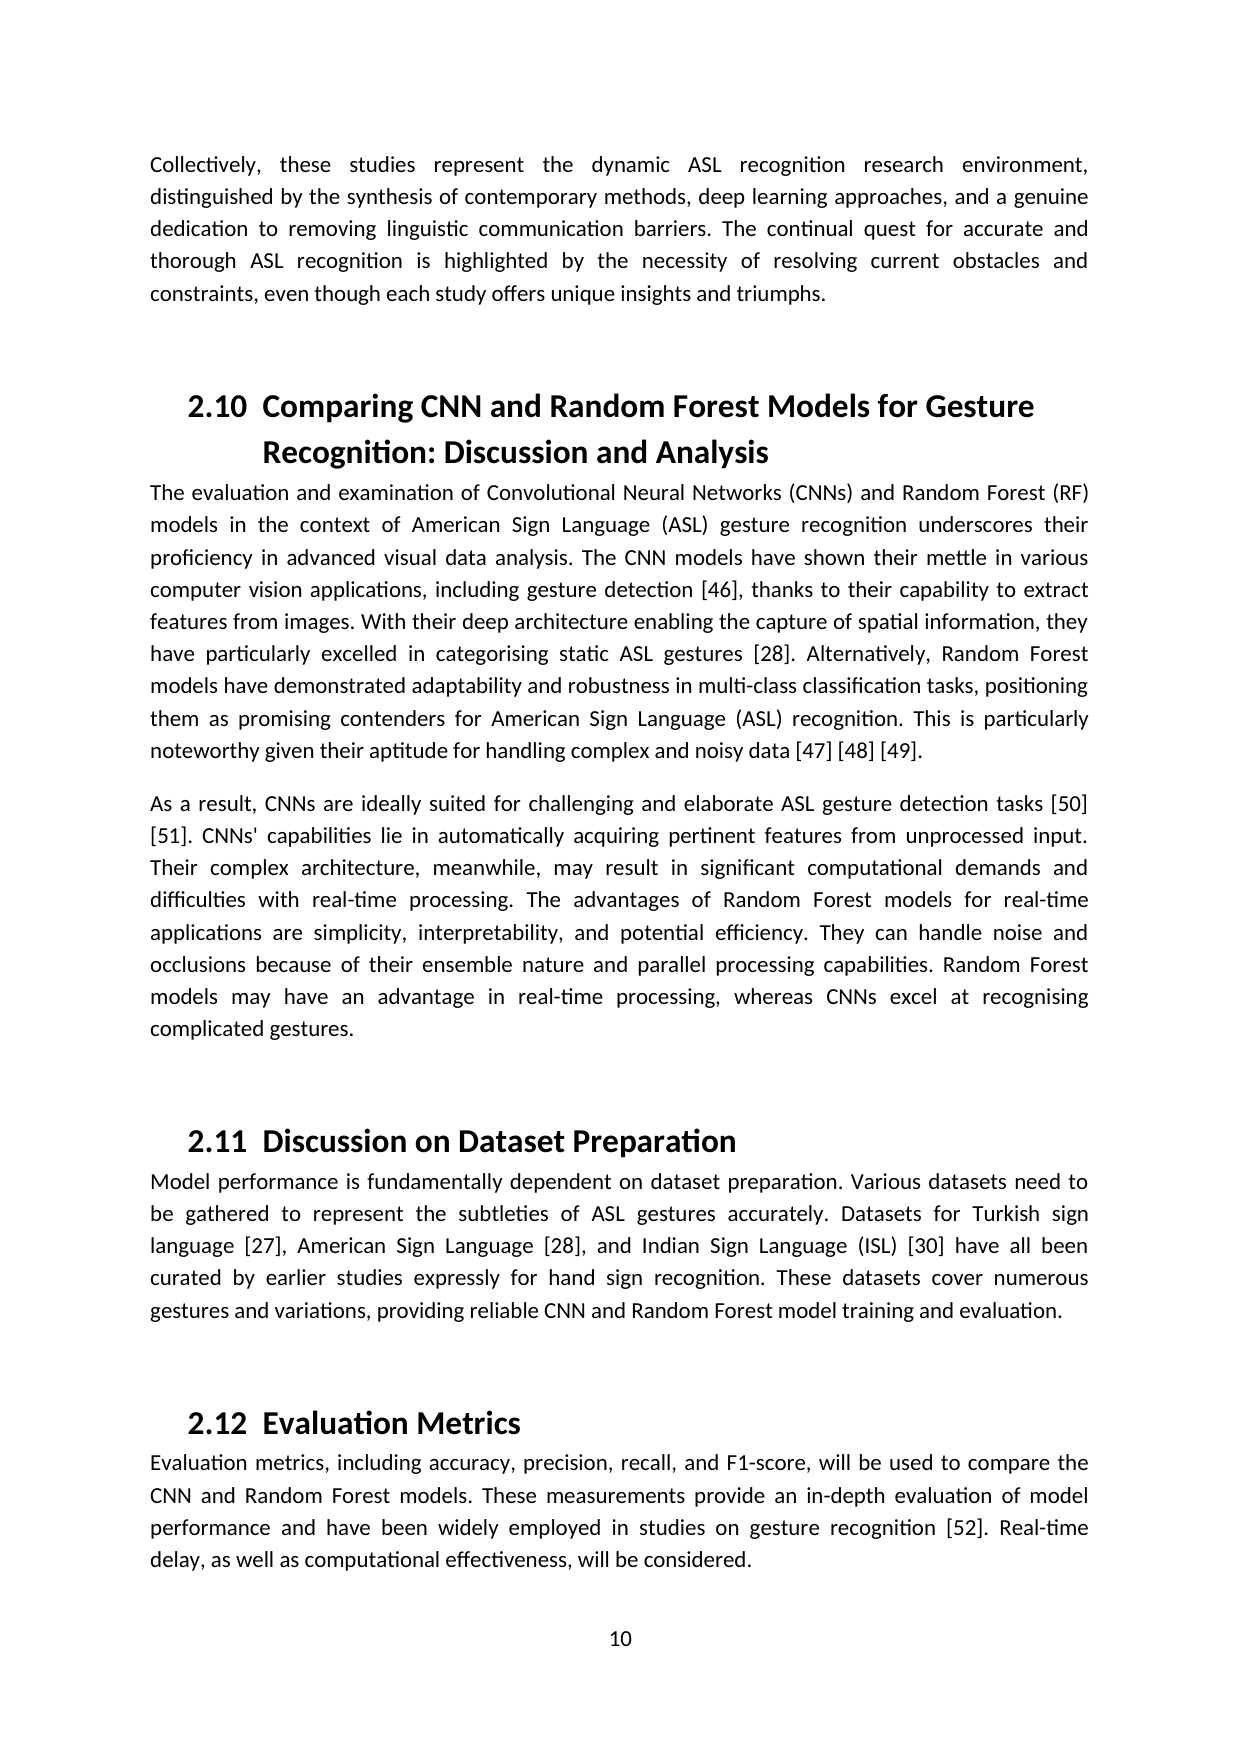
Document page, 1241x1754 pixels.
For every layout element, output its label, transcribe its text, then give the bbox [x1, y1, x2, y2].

text Model performance is fundamentally dependent on dataset preparation. Various datasets need to be gathered to represent the subtleties of ASL gestures accurately. Datasets for Turkish sign language [27], American Sign Language [28], and Indian Sign Language (ISL) [30] have all been curated by earlier studies expressly for hand sign recognition. These datasets cover numerous gestures and variations, providing reliable CNN and Random Forest model training and evaluation. [150, 1167, 1090, 1324]
text As a result, CNNs are ideally suited for challenging and elaborate ASL gesture detection tasks [50] [51]. CNNs' capabilities lie in automatically acquiring pertinent features from unprocessed input. Their complex architecture, meanwhile, may result in significant computational demands and difficulties with real-time processing. The advantages of Random Forest models for real-time applications are simplicity, interpretability, and potential efficiency. They can handle noise and occlusions because of their ensemble nature and parallel processing capabilities. Random Forest models may have an advantage in real-time processing, whereas CNNs excel at recognising complicated gestures. [150, 789, 1090, 1042]
subtitle Comparing CNN and Random Forest Models for Gesture Recognition: Discussion and Analysis [187, 385, 1090, 472]
text The evaluation and examination of Convolutional Neural Networks (CNNs) and Random Forest (RF) models in the context of American Sign Language (ASL) gesture recognition underscores their proficiency in advanced visual data analysis. The CNN models have shown their mettle in various computer vision applications, including gesture detection [46], thanks to their capability to extract features from images. With their deep architecture enabling the capture of spatial information, they have particularly excelled in categorising static ASL gestures [28]. Alternatively, Random Forest models have demonstrated adaptability and robustness in multi-class classification tasks, positioning them as promising contenders for American Sign Language (ASL) recognition. This is particularly noteworthy given their aptitude for handling complex and noisy data [47] [48] [49]. [150, 478, 1090, 764]
subtitle Discussion on Dataset Preparation [187, 1120, 1090, 1161]
subtitle Evaluation Metrics [187, 1402, 1090, 1442]
text Collectively, these studies represent the dynamic ASL recognition research environment, distinguished by the synthesis of contemporary methods, deep learning approaches, and a genuine dedication to removing linguistic communication barriers. The continual quest for accurate and thorough ASL recognition is highlighted by the necessity of resolving current obstacles and constraints, even though each study offers unique insights and triumphs. [150, 150, 1090, 307]
text Evaluation metrics, including accuracy, precision, recall, and F1-score, will be used to compare the CNN and Random Forest models. These measurements provide an in-depth evaluation of model performance and have been widely employed in studies on gesture recognition [52]. Real-time delay, as well as computational effectiveness, will be considered. [150, 1448, 1090, 1573]
